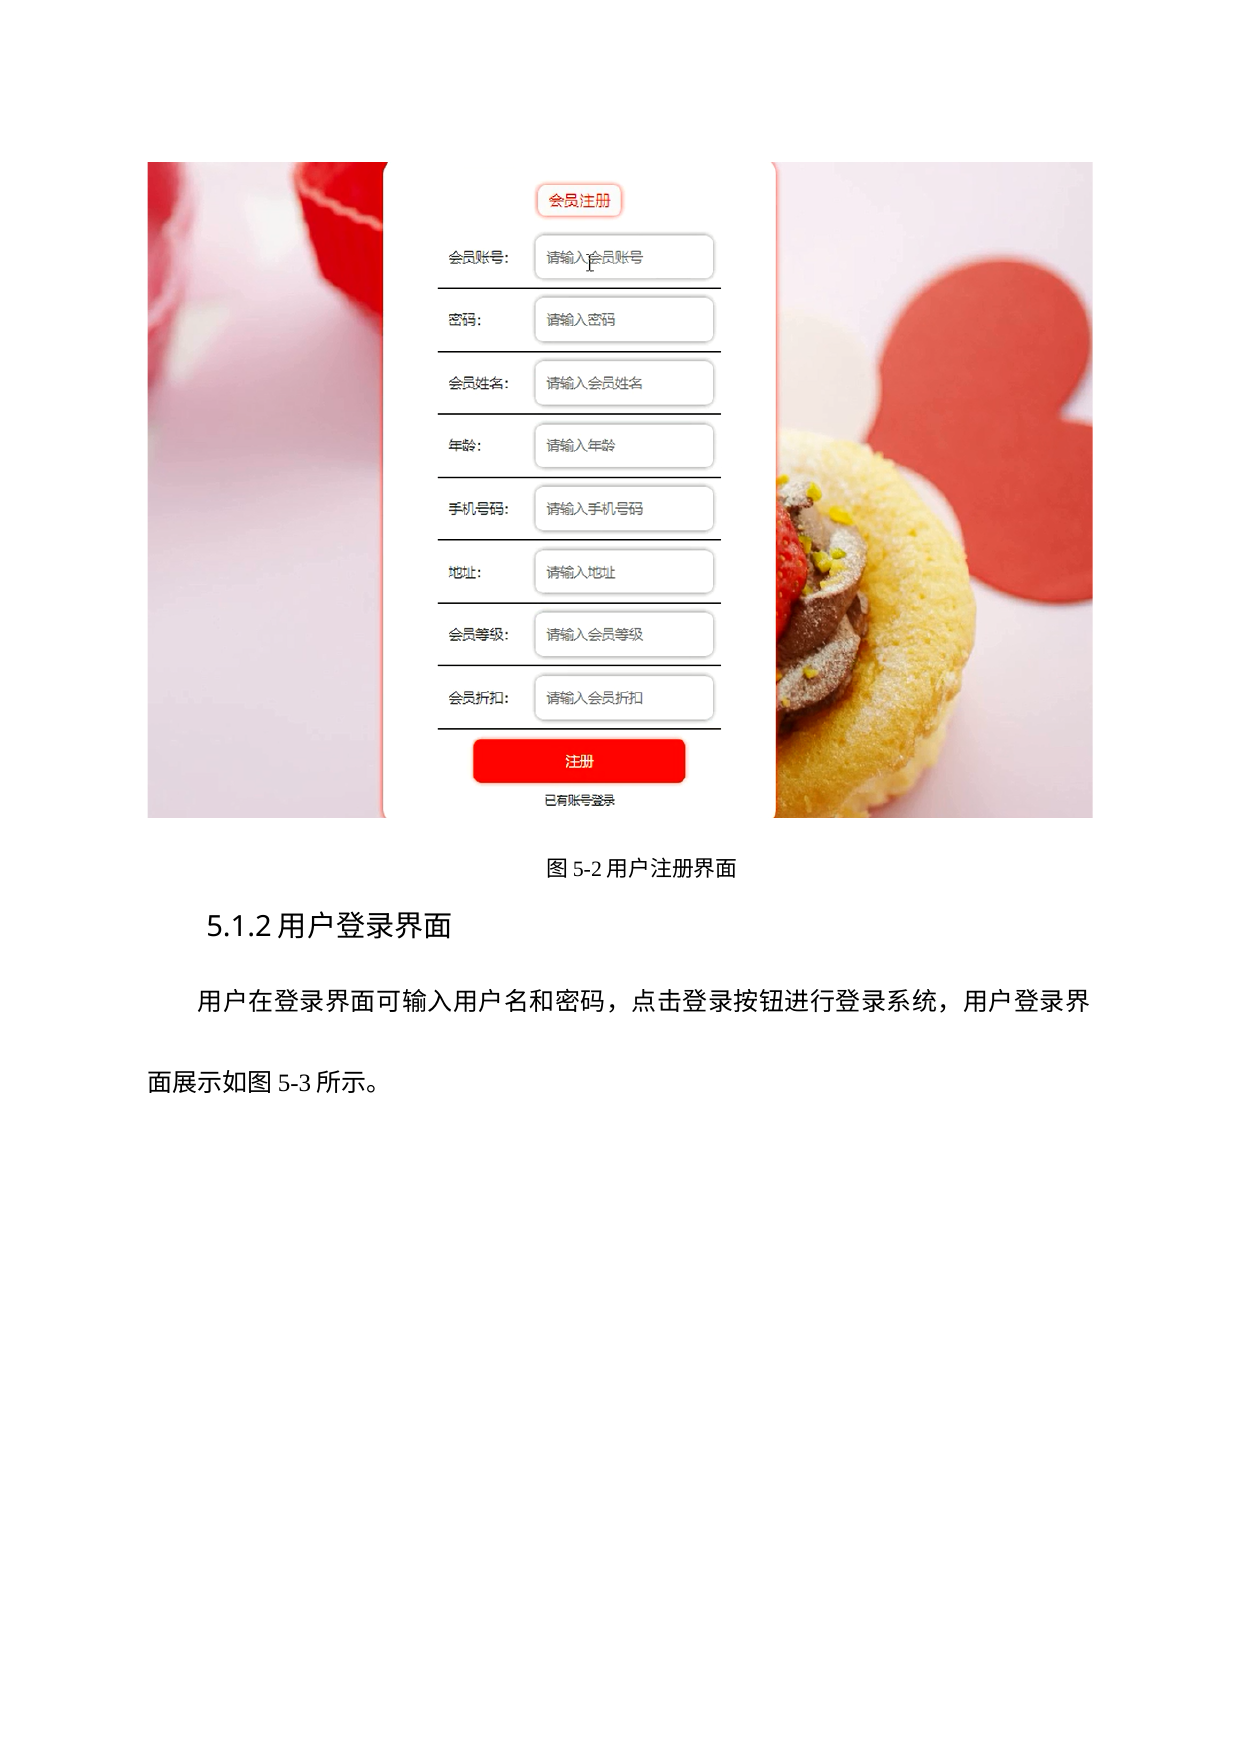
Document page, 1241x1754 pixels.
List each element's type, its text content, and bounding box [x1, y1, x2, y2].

text 用户在登录界面可输入用户名和密码，点击登录按钮进行登录系统，用户登录界面展示如图5-3所示。 [148, 967, 1092, 1113]
subtitle 5.1.2用户登录界面 [148, 891, 1092, 956]
picture [147, 162, 1093, 818]
text 图5-2用户注册界面 [148, 851, 1092, 883]
